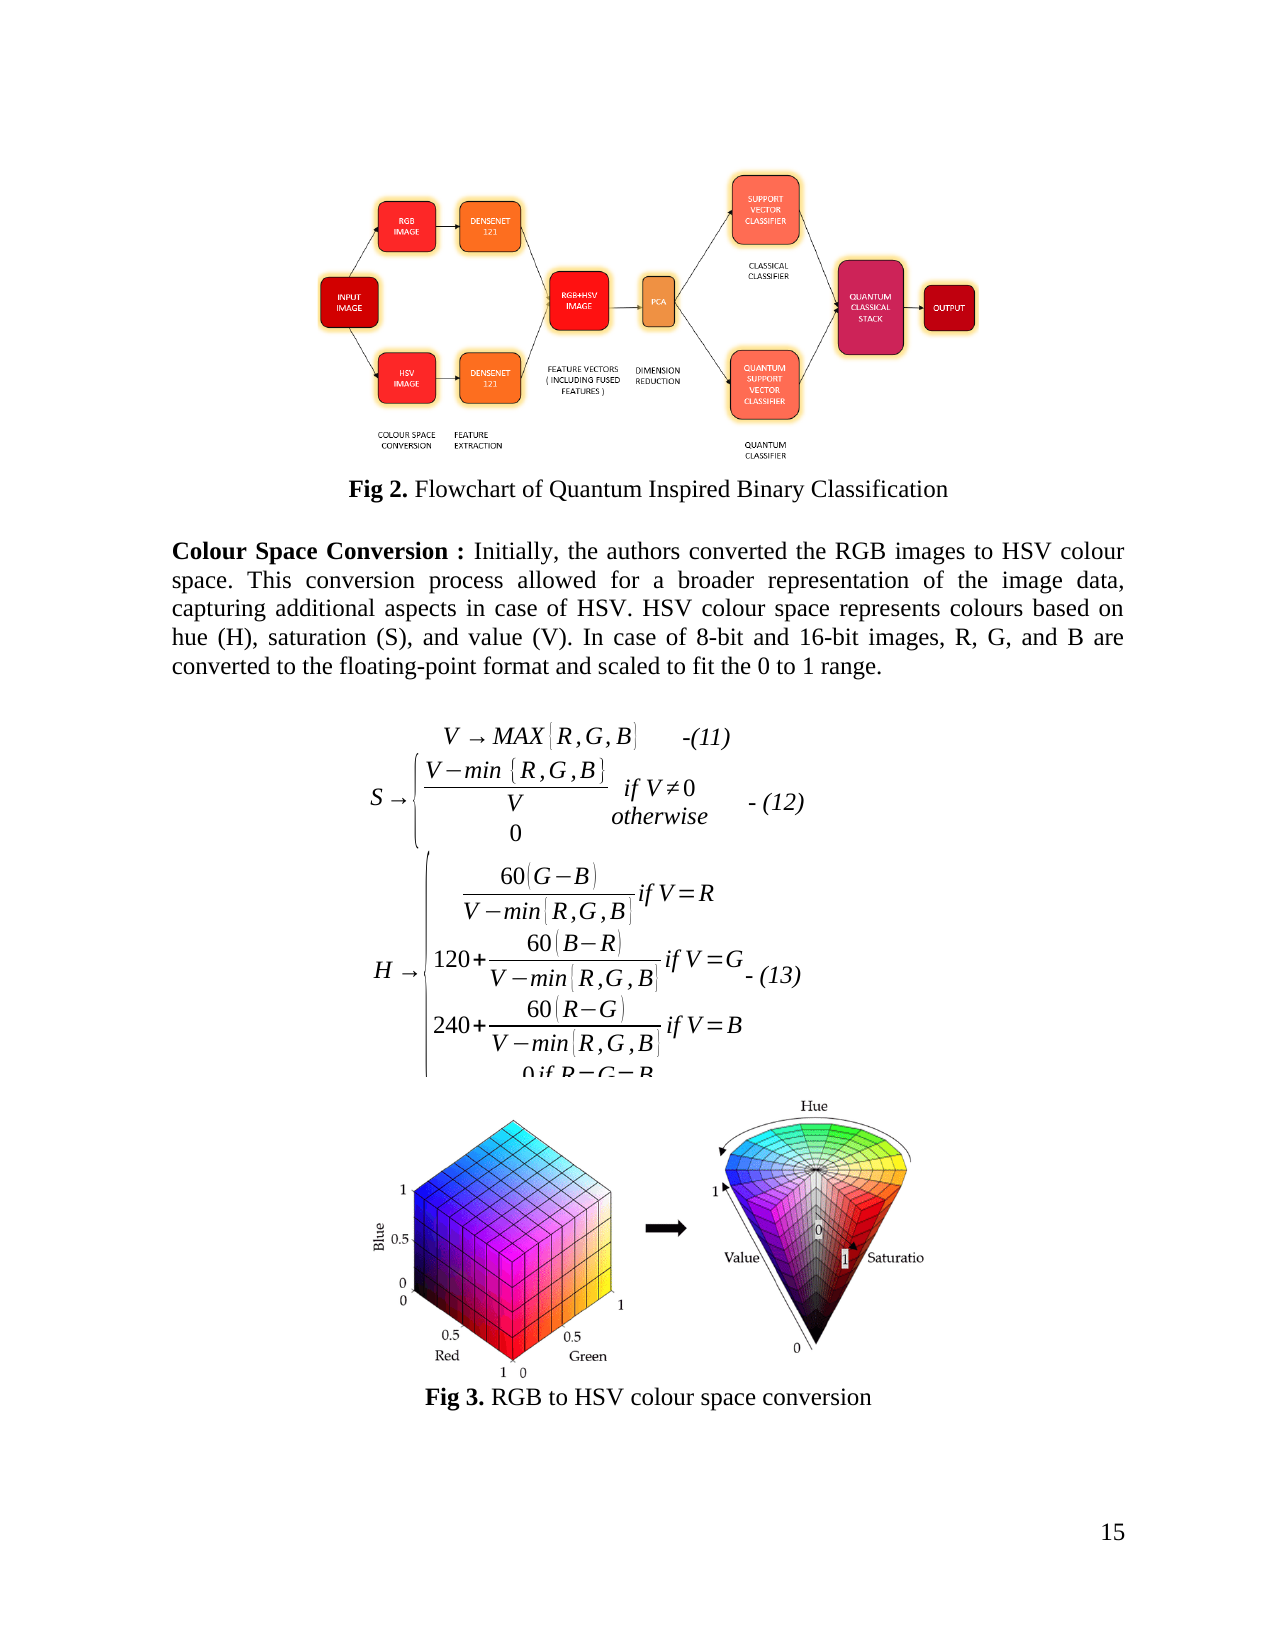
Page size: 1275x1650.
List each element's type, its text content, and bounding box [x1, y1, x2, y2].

picture [367, 1096, 930, 1382]
picture [317, 150, 979, 474]
text Colour Space Conversion : Initially, the authors converted the RGB images to HSV colour space. This conversion process allowed for a broader representation of the image data, capturing additional aspects in case of HSV. HSV colour space represents colours based on hue (H), saturation (S), and value (V). In case of 8-bit and 16-bit images, R, G, and B are converted to the floating-point format and scaled to fit the 0 to 1 range. [172, 536, 1125, 680]
text Fig 3. RGB to HSV colour space conversion [172, 1382, 1125, 1411]
text Fig 2. Flowchart of Quantum Inspired Binary Classification [172, 474, 1125, 502]
